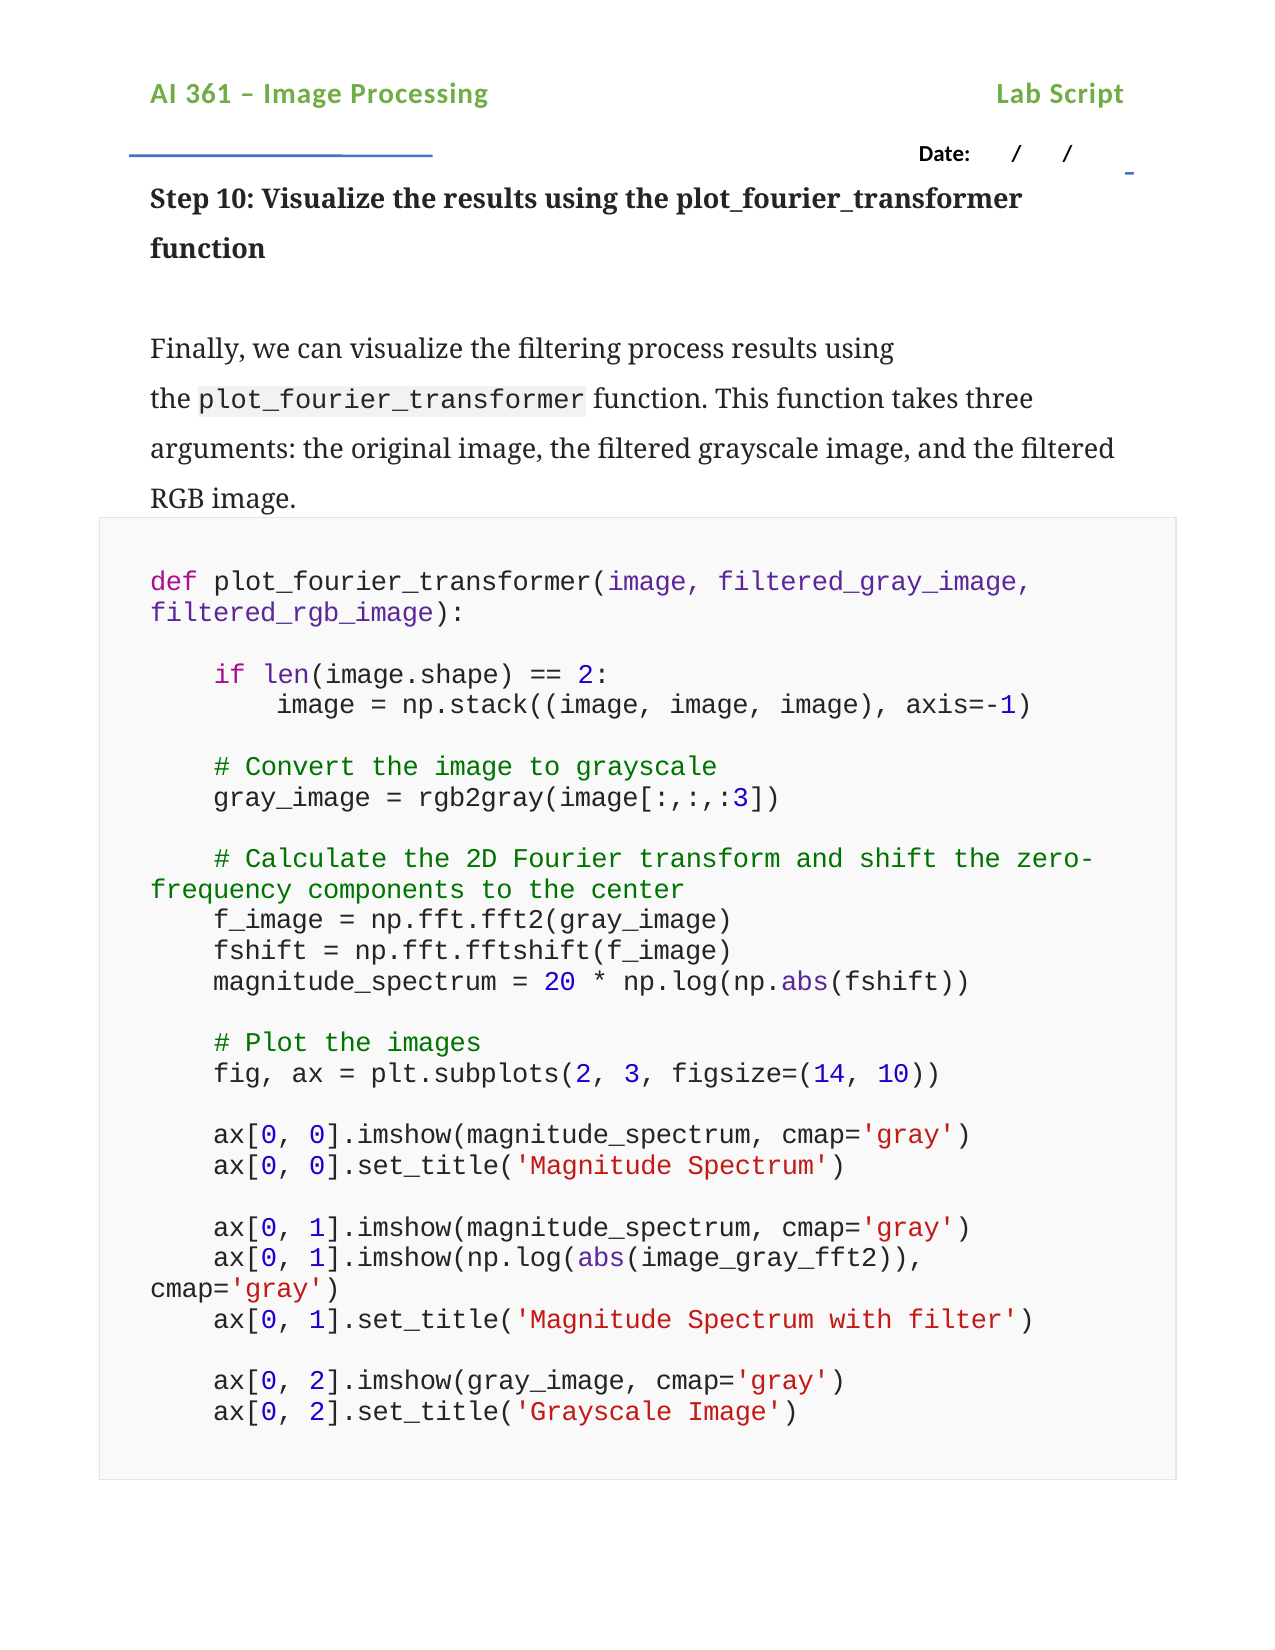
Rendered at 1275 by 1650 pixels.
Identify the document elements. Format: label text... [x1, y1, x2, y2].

text Finally, we can visualize the filtering process results using the plot_fourier_transformer function. This function takes three arguments: the original image, the filtered grayscale image, and the filtered RGB image. [150, 317, 1125, 517]
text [100, 518, 1175, 1479]
text Step 10: Visualize the results using the plot_fourier_transformer function [150, 167, 1125, 267]
